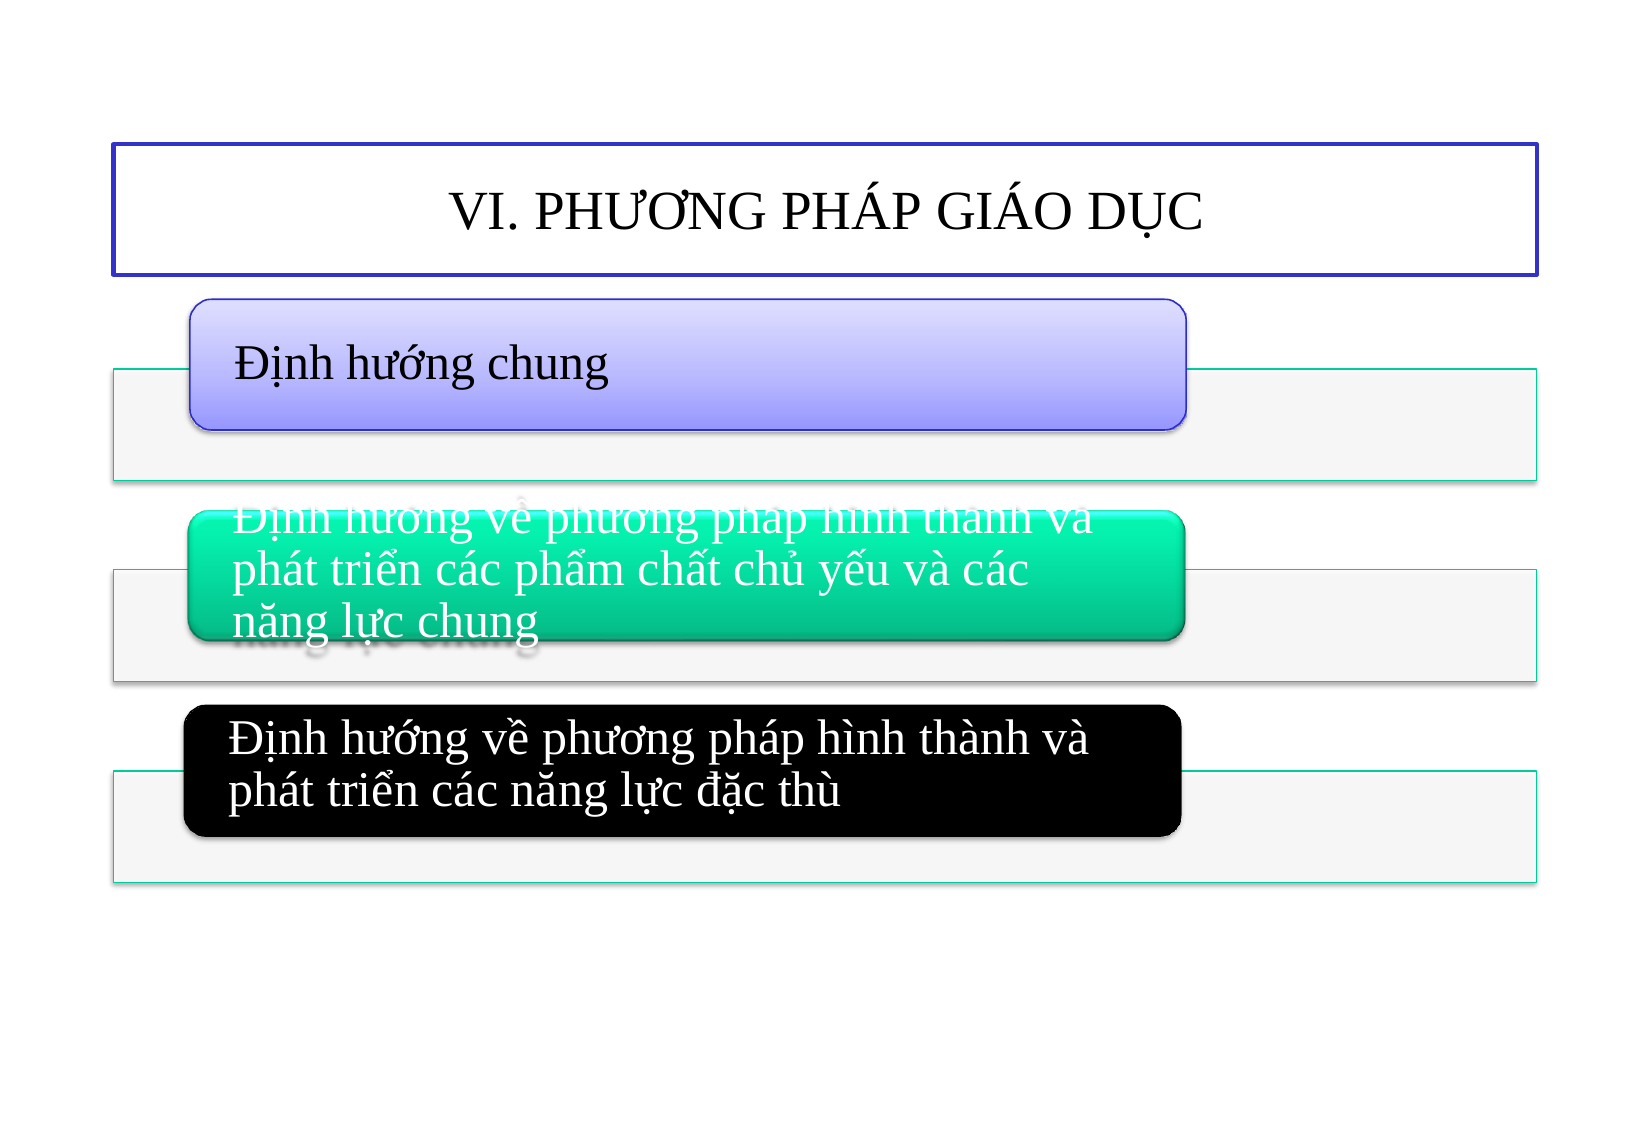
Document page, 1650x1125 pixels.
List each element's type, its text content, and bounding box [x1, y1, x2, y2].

text Định hướng chung [234, 333, 1563, 391]
text Định hướng về phương pháp hình thành và phát triển các năng lực đặc thù [228, 713, 1102, 817]
text Định hướng về phương pháp hình thành và phát triển các phẩm chất chủ yếu và các năng lực chung [232, 493, 1106, 648]
text VI. PHƯƠNG PHÁP GIÁO DỤC [448, 178, 1563, 241]
picture [105, 294, 1544, 693]
picture [191, 301, 1185, 429]
picture [105, 696, 1544, 893]
